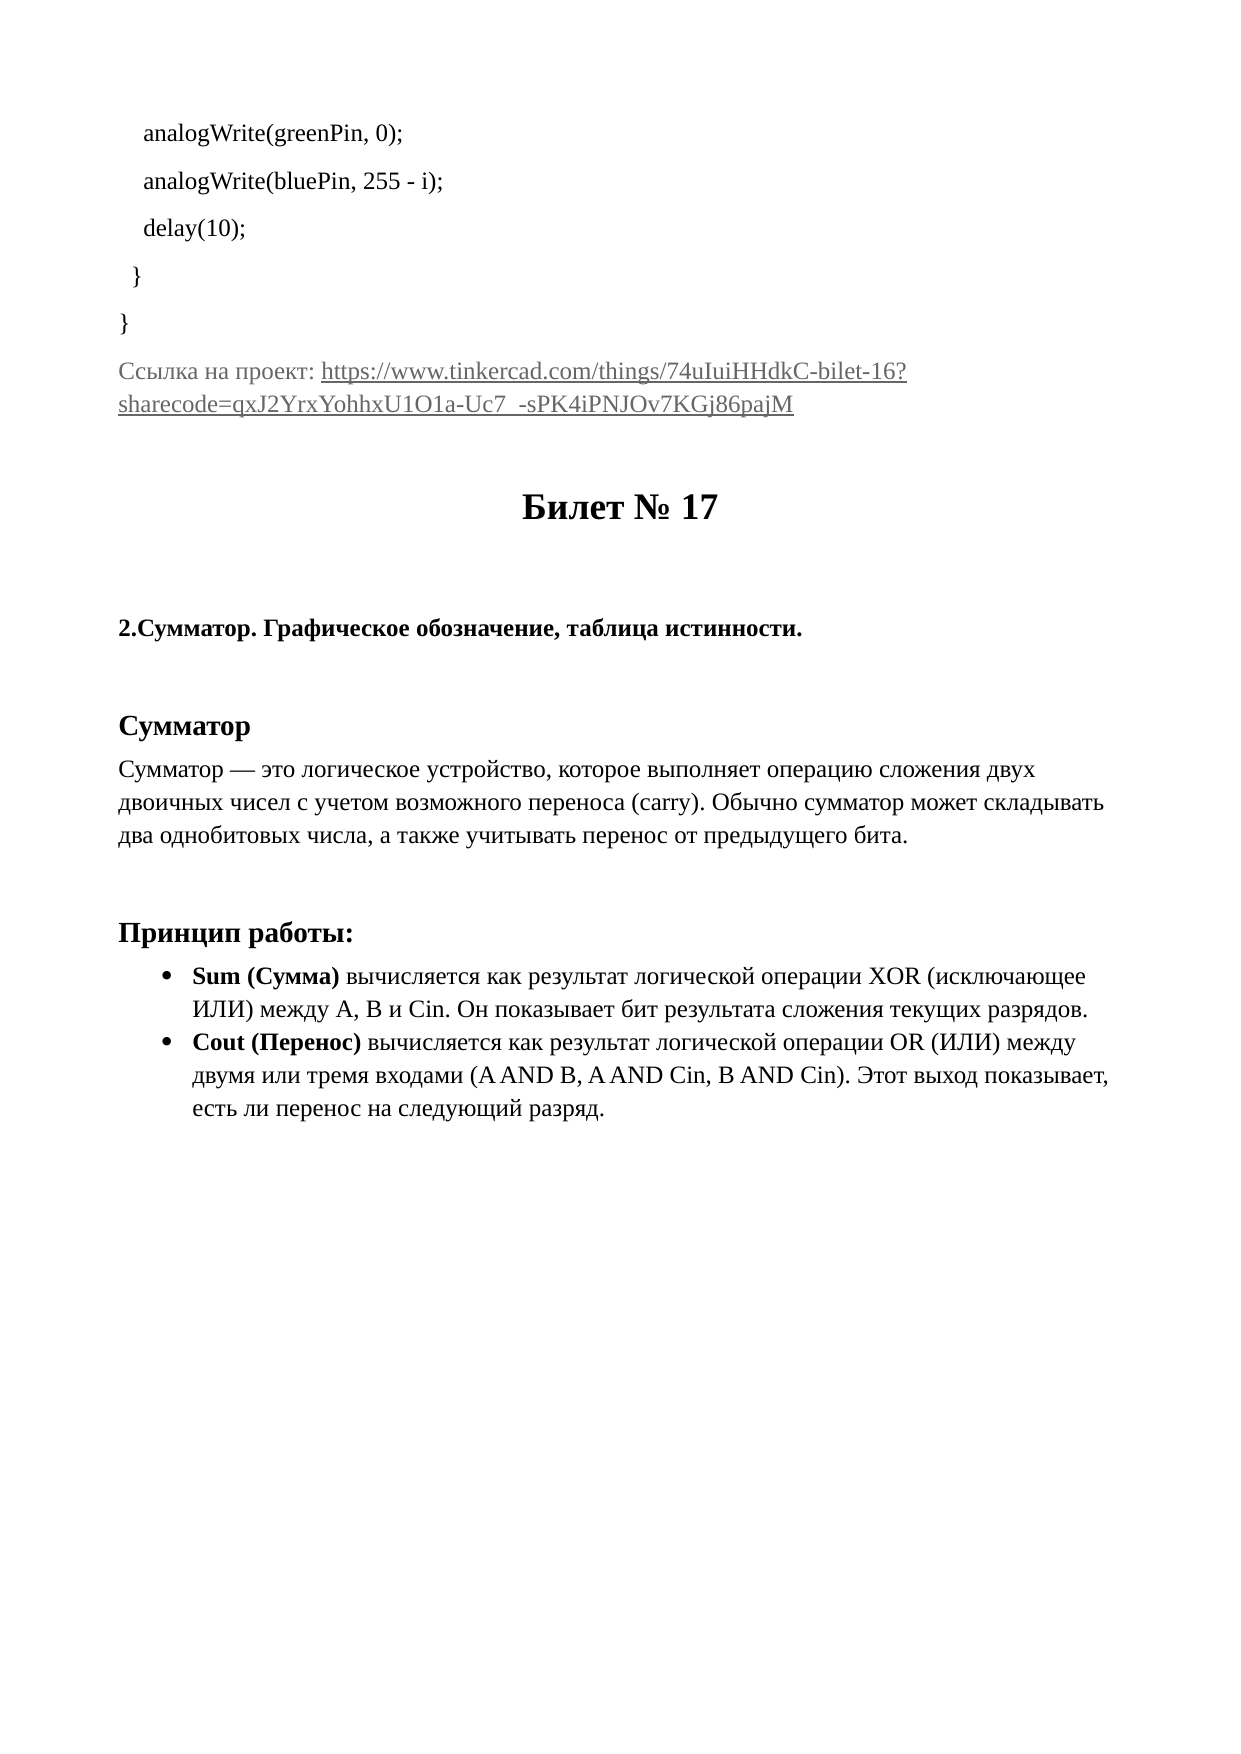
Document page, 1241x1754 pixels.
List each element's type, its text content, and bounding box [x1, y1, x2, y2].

text analogWrite(bluePin, 255 - i); [118, 166, 1122, 194]
text analogWrite(greenPin, 0); [118, 118, 1122, 147]
subtitle Принцип работы: [118, 915, 1122, 949]
list Sum (Сумма) вычисляется как результат логической операции XOR (исключающее ИЛИ) между A, B и Cin. Он показывает бит результата сложения текущих разрядов. [162, 961, 1122, 1023]
text } [118, 308, 1122, 337]
text delay(10); [118, 213, 1122, 242]
text Билет № 17 [118, 484, 1122, 527]
text 2.Сумматор. Графическое обозначение, таблица истинности. [118, 613, 1122, 641]
list Cout (Перенос) вычисляется как результат логической операции OR (ИЛИ) между двумя или тремя входами (A AND B, A AND Cin, B AND Cin). Этот выход показывает, есть ли перенос на следующий разряд. [162, 1027, 1122, 1122]
subtitle Сумматор [118, 708, 1122, 741]
text } [118, 261, 1122, 290]
text Сумматор — это логическое устройство, которое выполняет операцию сложения двух двоичных чисел с учетом возможного переноса (carry). Обычно сумматор может складывать два однобитовых числа, а также учитывать перенос от предыдущего бита. [118, 754, 1122, 849]
text Ссылка на проект: https://www.tinkercad.com/things/74uIuiHHdkC-bilet-16?sharecode=qxJ2YrxYohhxU1O1a-Uc7_-sPK4iPNJOv7KGj86pajM [118, 356, 1122, 418]
